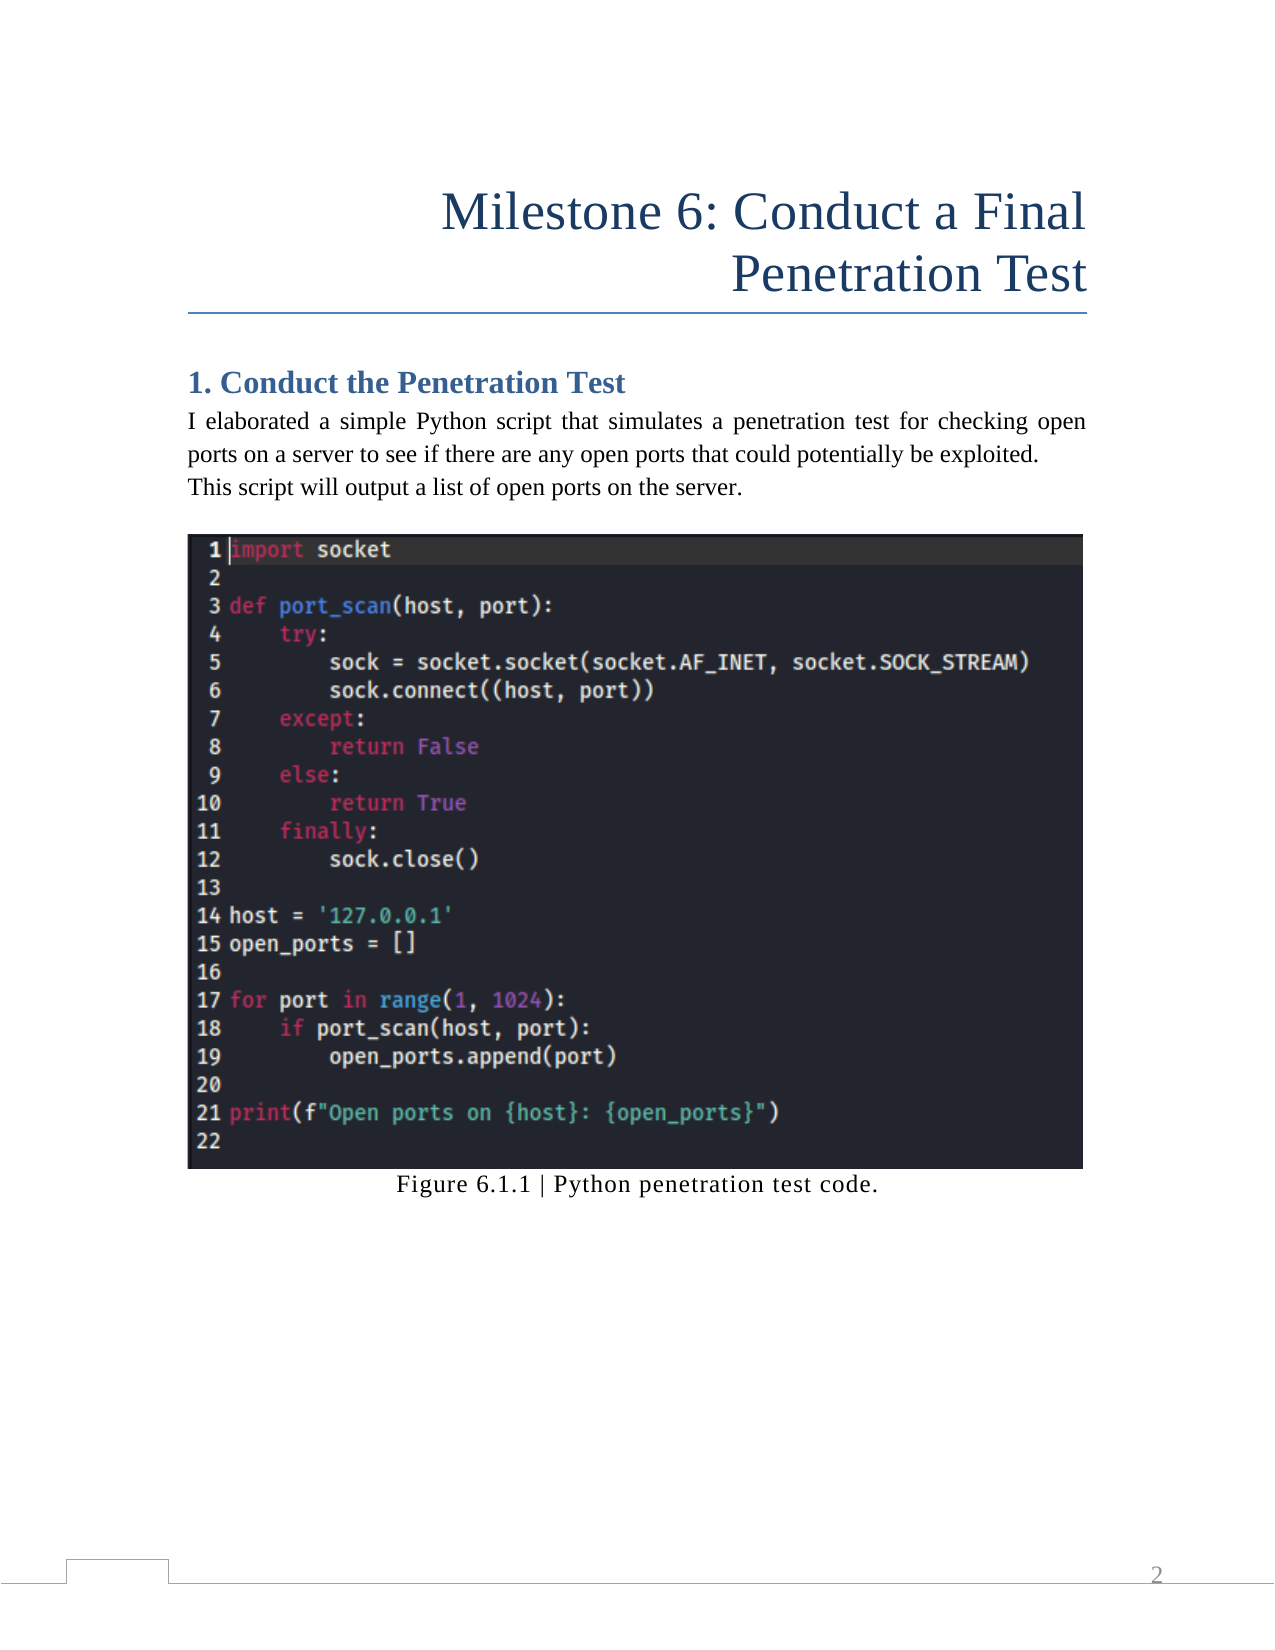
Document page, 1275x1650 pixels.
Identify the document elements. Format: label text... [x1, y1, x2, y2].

text This script will output a list of open ports on the server. [187, 472, 1087, 501]
subtitle 1. Conduct the Penetration Test [187, 364, 1087, 401]
text Milestone 6: Conduct a Final Penetration Test [187, 179, 1087, 314]
text Figure 6.1.1 | Python penetration test code. [187, 1169, 1087, 1197]
text I elaborated a simple Python script that simulates a penetration test for checking open ports on a server to see if there are any open ports that could potentially be exploited. [187, 406, 1087, 468]
picture [187, 534, 1083, 1169]
